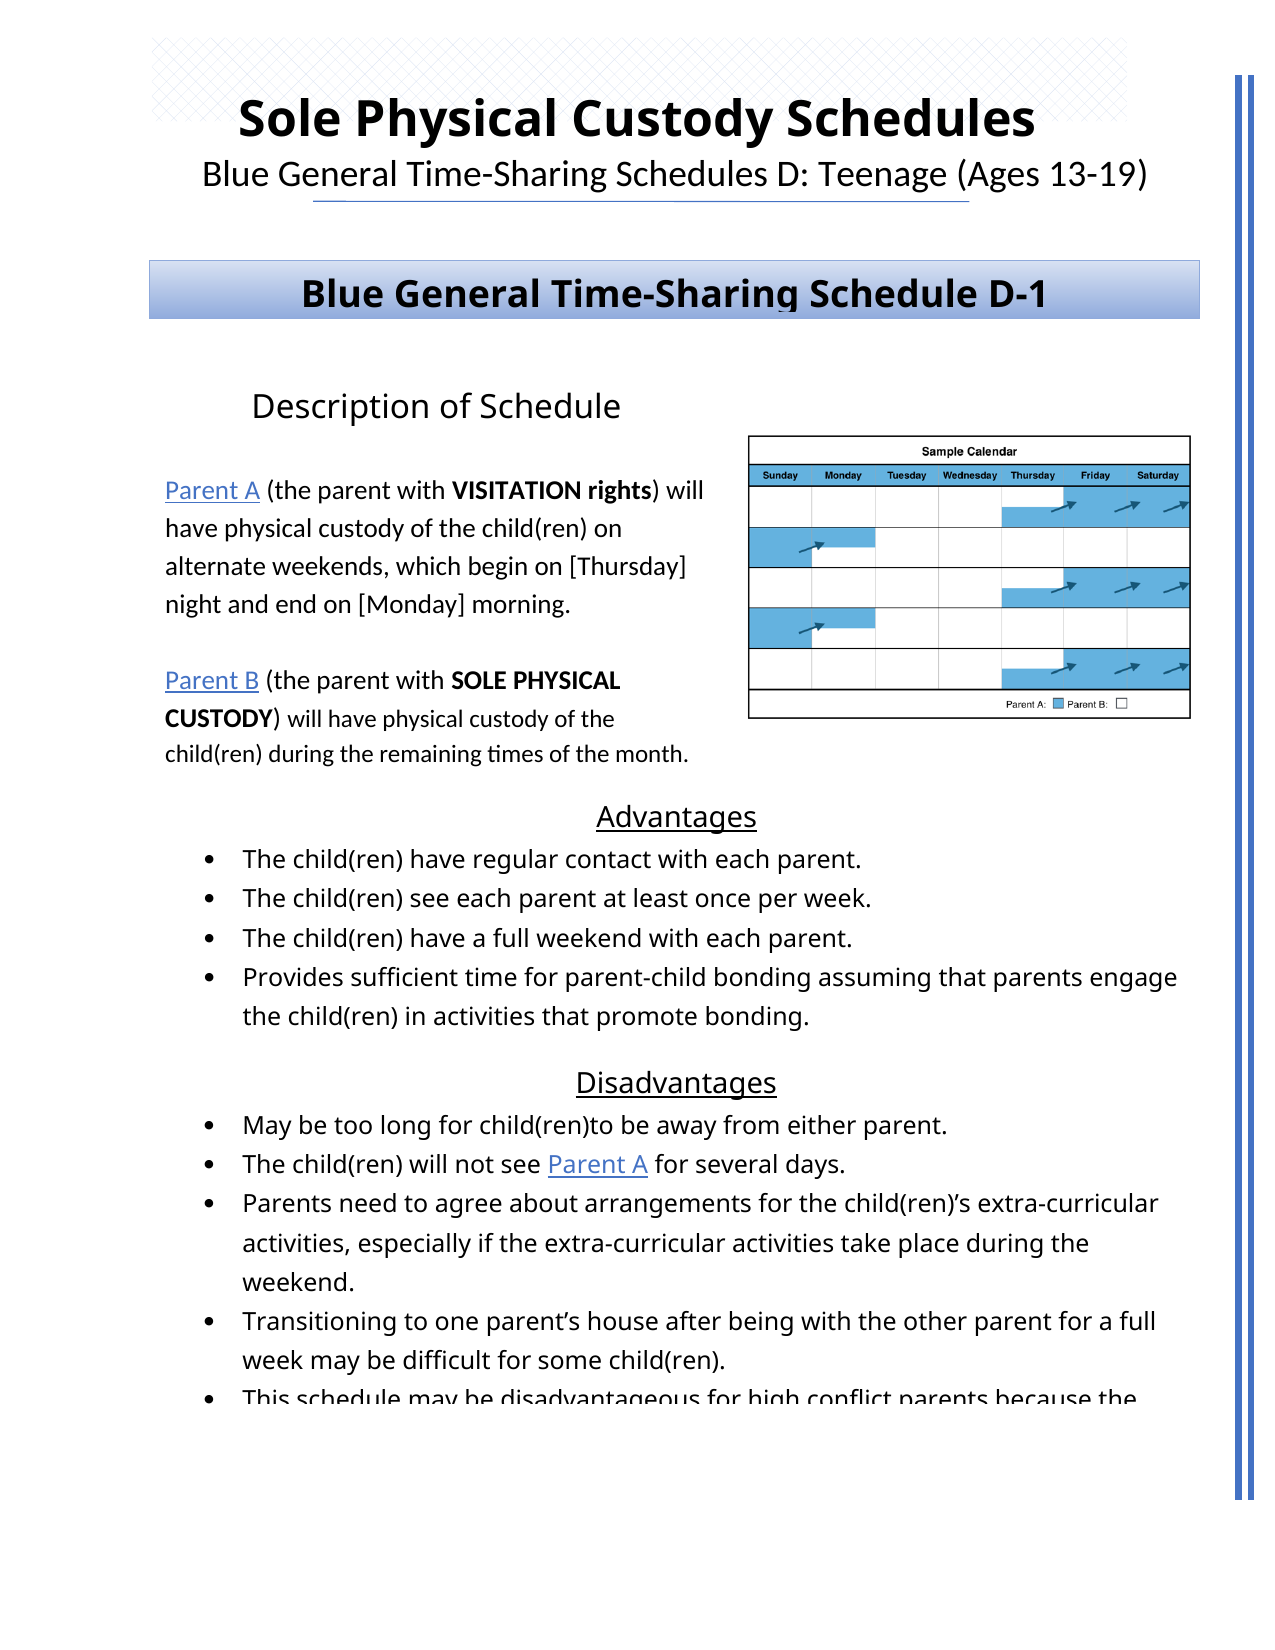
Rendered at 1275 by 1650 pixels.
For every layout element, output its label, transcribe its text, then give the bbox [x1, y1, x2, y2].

subtitle Blue General Time-Sharing Schedules D: Teenage (Ages 13-19) [150, 150, 1200, 196]
picture [744, 430, 1195, 723]
